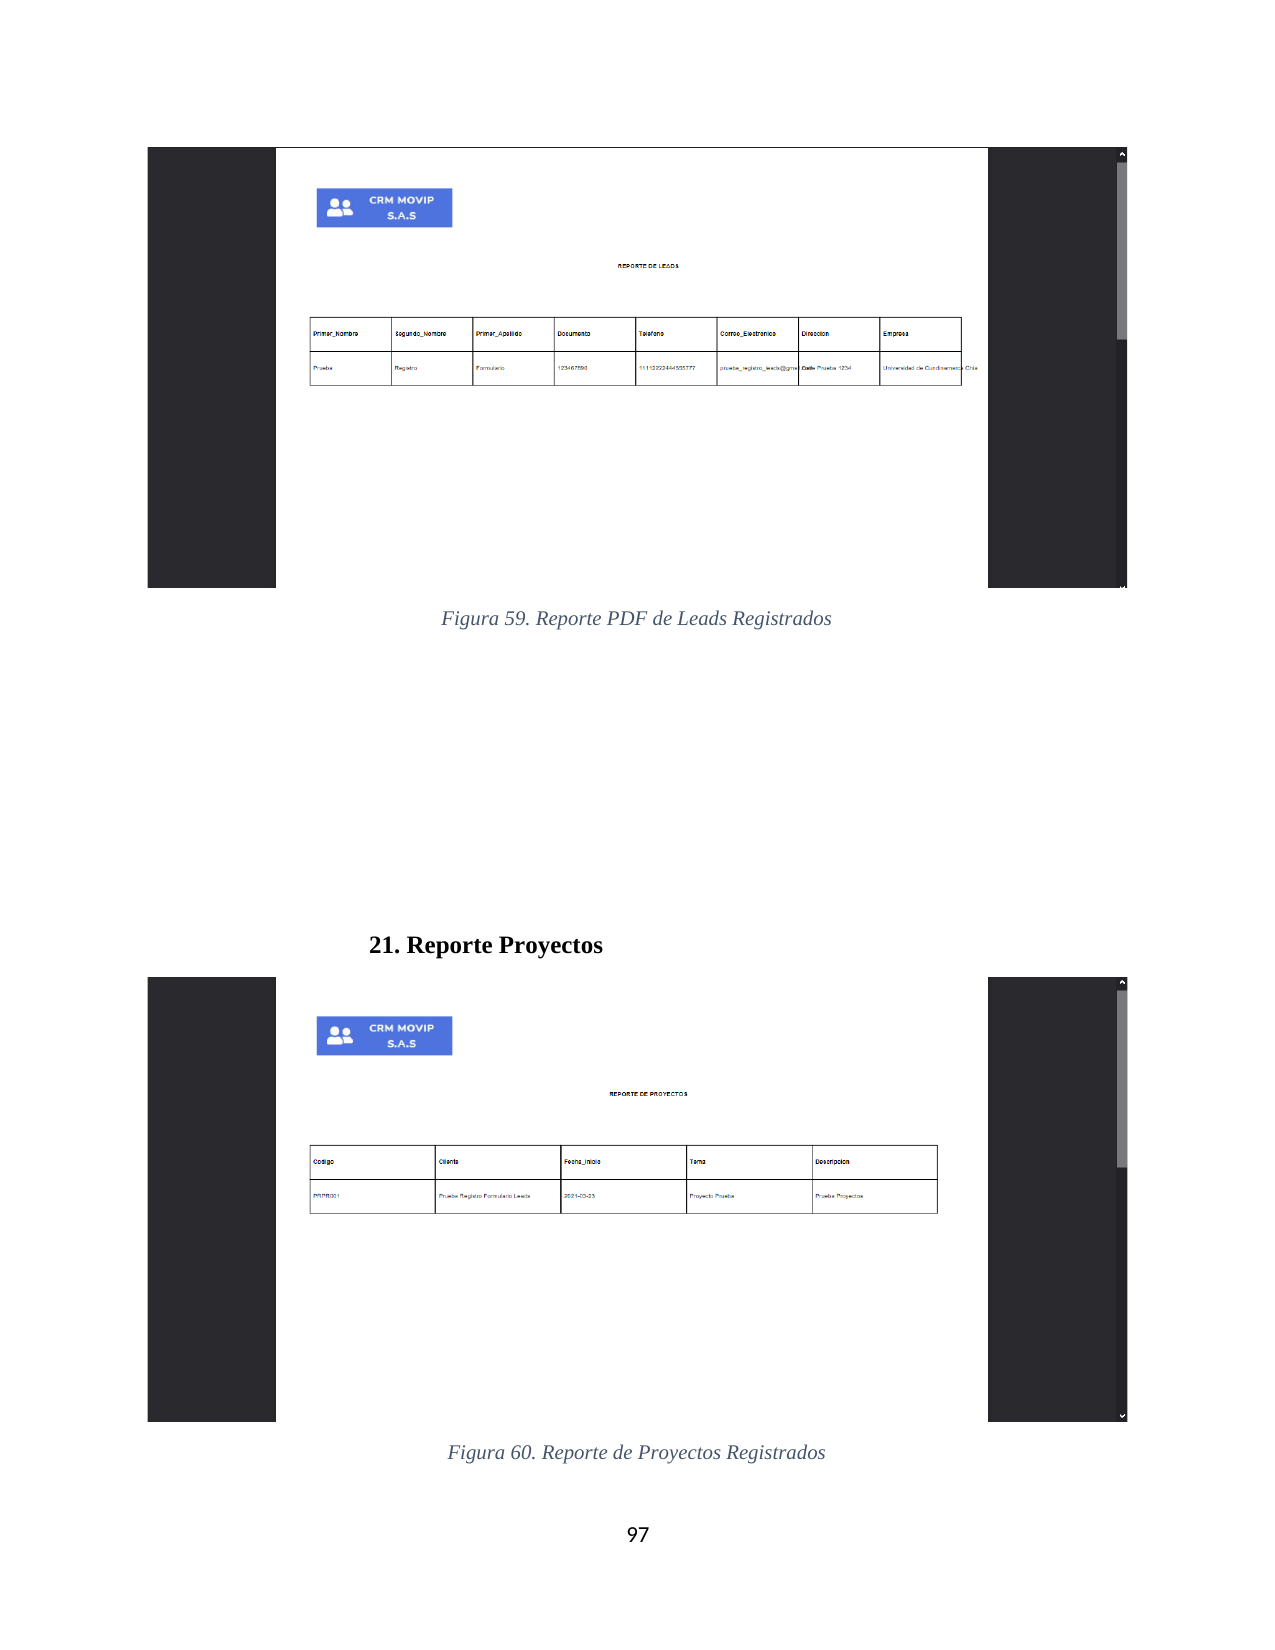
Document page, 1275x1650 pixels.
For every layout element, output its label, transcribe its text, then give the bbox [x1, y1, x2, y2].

picture [147, 977, 1128, 1422]
text Figura 59. Reporte PDF de Leads Registrados [148, 606, 1127, 630]
picture [147, 147, 1128, 588]
text Figura 60. Reporte de Proyectos Registrados [148, 1440, 1127, 1464]
list Reporte Proyectos [369, 930, 1127, 959]
